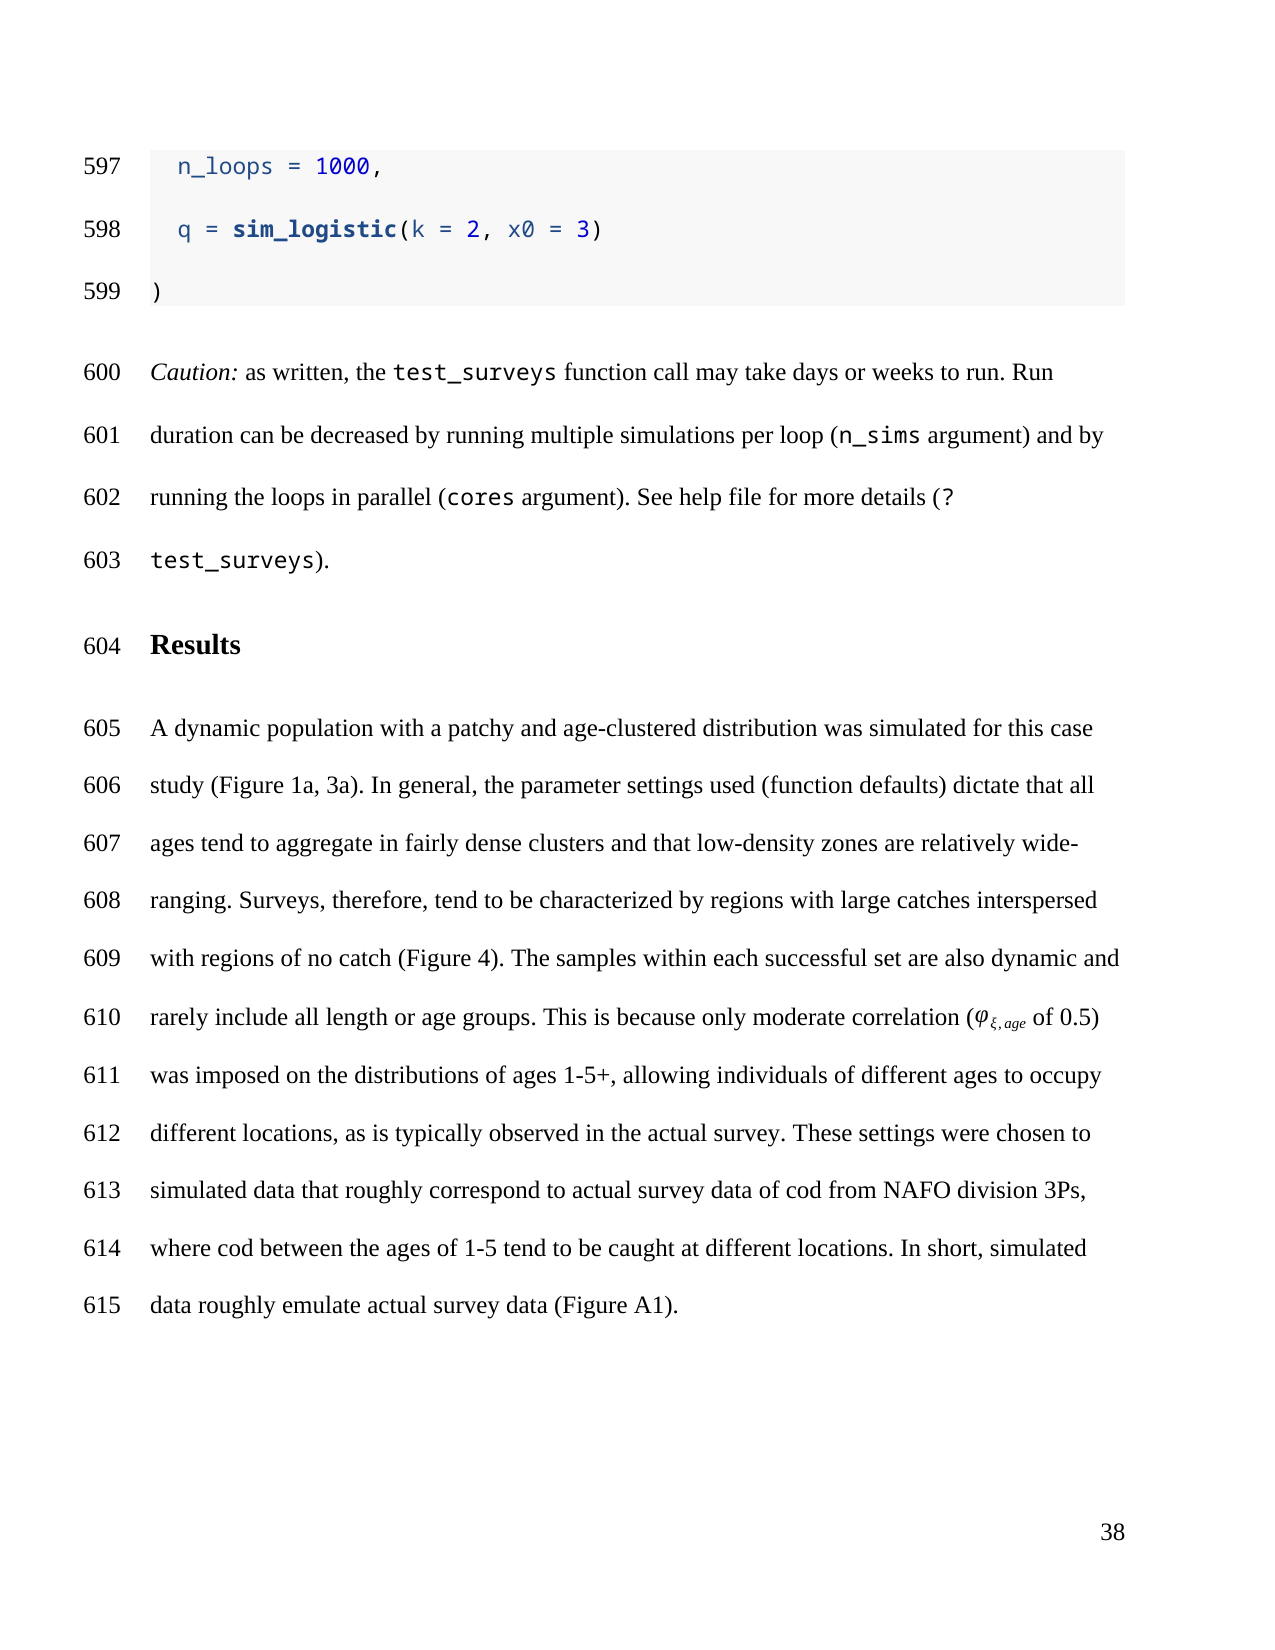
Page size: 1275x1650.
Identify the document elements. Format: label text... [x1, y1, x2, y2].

text Caution: as written, the test_surveys function call may take days or weeks to run. Run duration can be decreased by running multiple simulations per loop (n_sims argument) and by running the loops in parallel (cores argument). See help file for more details (?test_surveys). [150, 356, 1125, 575]
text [150, 150, 1125, 306]
text A dynamic population with a patchy and age-clustered distribution was simulated for this case study (Figure 1a, 3a). In general, the parameter settings used (function defaults) dictate that all ages tend to aggregate in fairly dense clusters and that low-density zones are relatively wide-ranging. Surveys, therefore, tend to be characterized by regions with large catches interspersed with regions of no catch (Figure 4). The samples within each successful set are also dynamic and rarely include all length or age groups. This is because only moderate correlation ( of 0.5) was imposed on the distributions of ages 1-5+, allowing individuals of different ages to occupy different locations, as is typically observed in the actual survey. These settings were chosen to simulated data that roughly correspond to actual survey data of cod from NAFO division 3Ps, where cod between the ages of 1-5 tend to be caught at different locations. In short, simulated data roughly emulate actual survey data (Figure A1). [150, 713, 1125, 1319]
subtitle Results [150, 627, 1125, 661]
